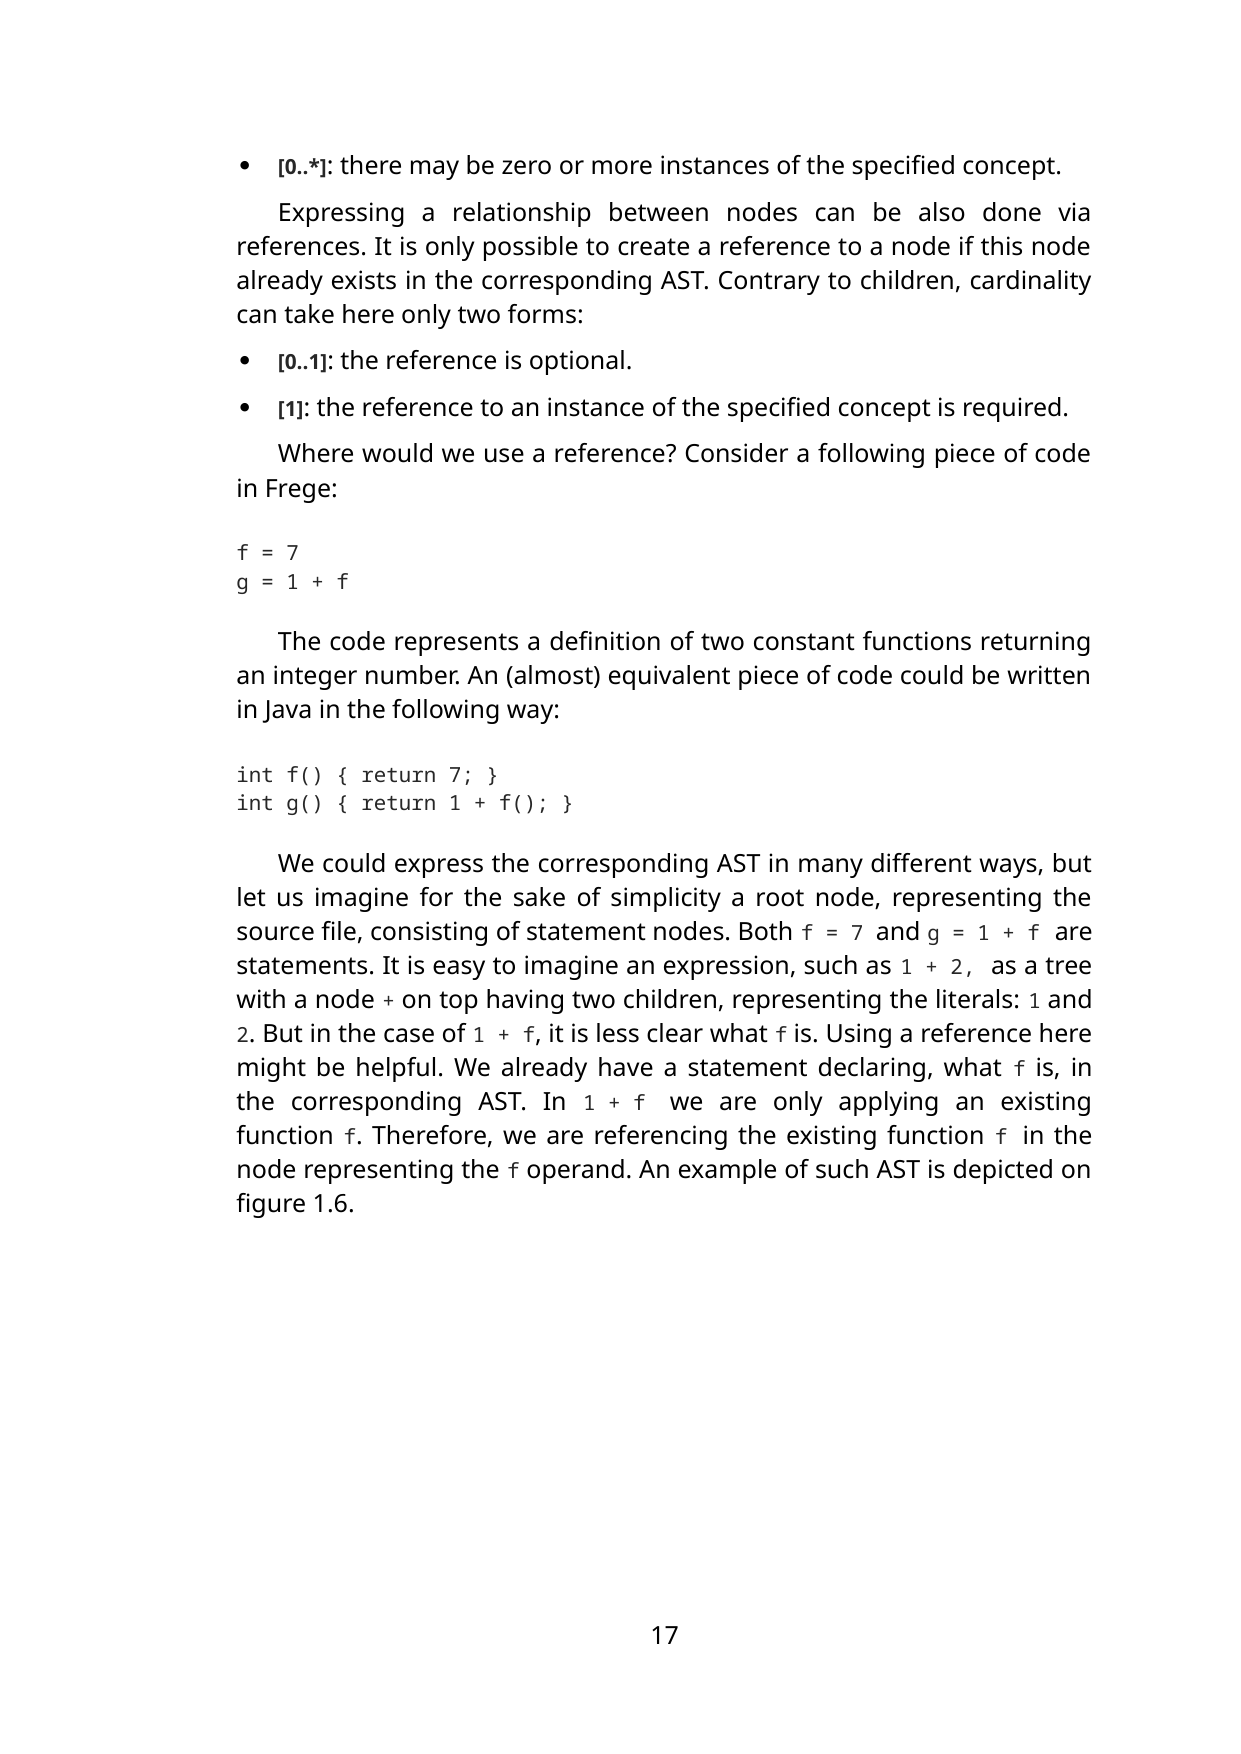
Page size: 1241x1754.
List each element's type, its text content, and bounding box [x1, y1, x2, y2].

text g = 1 + f [236, 567, 1092, 595]
text f = 7 [236, 538, 1092, 567]
text We could express the corresponding AST in many different ways, but let us imagine for the sake of simplicity a root node, representing the source file, consisting of statement nodes. Both f = 7 and g = 1 + f are statements. It is easy to imagine an expression, such as 1 + 2, as a tree with a node + on top having two children, representing the literals: 1 and 2. But in the case of 1 + f, it is less clear what f is. Using a reference here might be helpful. We already have a statement declaring, what f is, in the corresponding AST. In 1 + f we are only applying an existing function f. Therefore, we are referencing the existing function f in the node representing the f operand. An example of such AST is depicted on figure 1.6. [236, 845, 1092, 1220]
text int g() { return 1 + f(); } [236, 788, 1092, 817]
text The code represents a definition of two constant functions returning an integer number. An (almost) equivalent piece of code could be written in Java in the following way: [236, 624, 1092, 726]
text Expressing a relationship between nodes can be also done via references. It is only possible to create a reference to a node if this node already exists in the corresponding AST. Contrary to children, cardinality can take here only two forms: [236, 194, 1092, 331]
text [0..*]: there may be zero or more instances of the specified concept. [240, 148, 1092, 182]
text [1]: the reference to an instance of the specified concept is required. [240, 389, 1092, 424]
text Where would we use a reference? Consider a following piece of code in Frege: [236, 436, 1092, 504]
text [0..1]: the reference is optional. [240, 343, 1092, 377]
text int f() { return 7; } [236, 760, 1092, 788]
